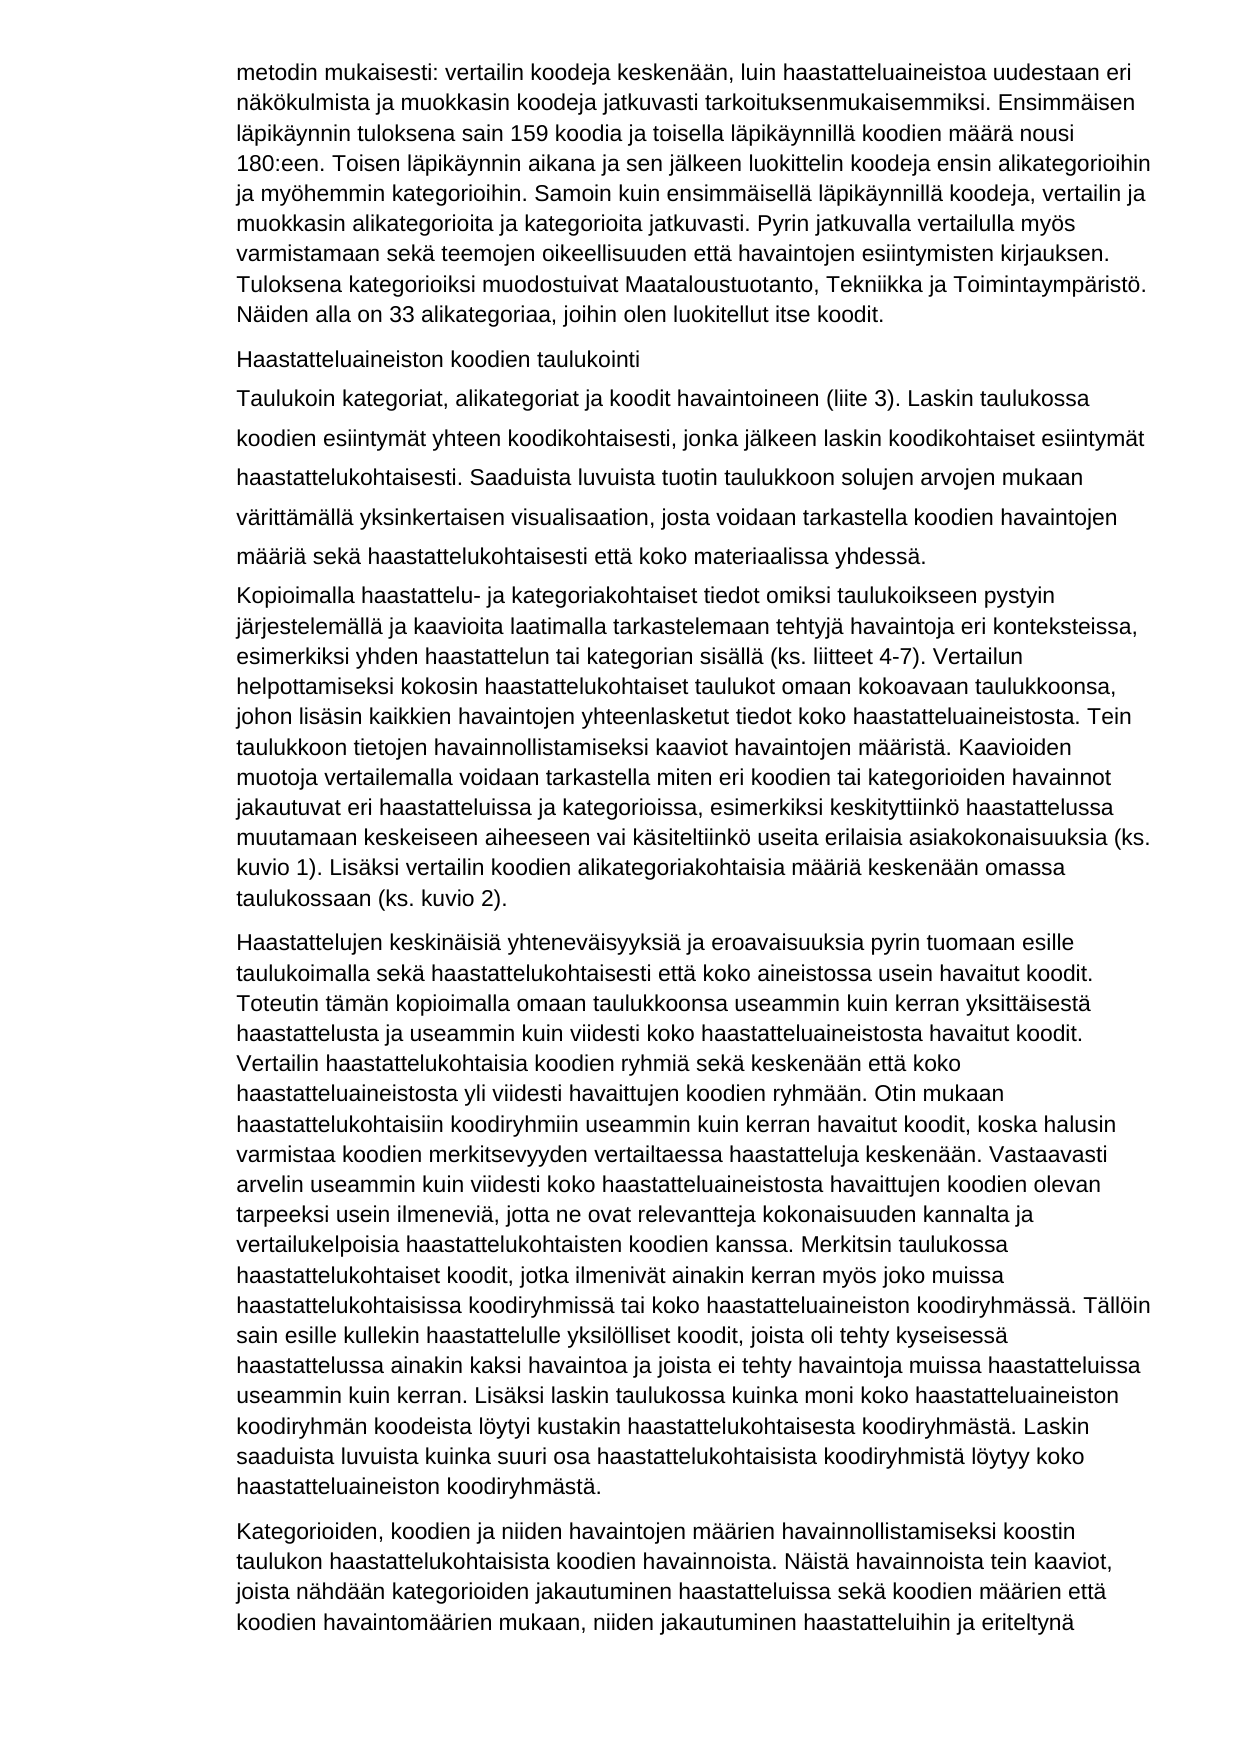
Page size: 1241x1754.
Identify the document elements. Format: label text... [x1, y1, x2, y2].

text Kopioimalla haastattelu- ja kategoriakohtaiset tiedot omiksi taulukoikseen pystyin järjestelemällä ja kaavioita laatimalla tarkastelemaan tehtyjä havaintoja eri konteksteissa, esimerkiksi yhden haastattelun tai kategorian sisällä (ks. liitteet 4-7). Vertailun helpottamiseksi kokosin haastattelukohtaiset taulukot omaan kokoavaan taulukkoonsa, johon lisäsin kaikkien havaintojen yhteenlasketut tiedot koko haastatteluaineistosta. Tein taulukkoon tietojen havainnollistamiseksi kaaviot havaintojen määristä. Kaavioiden muotoja vertailemalla voidaan tarkastella miten eri koodien tai kategorioiden havainnot jakautuvat eri haastatteluissa ja kategorioissa, esimerkiksi keskityttiinkö haastattelussa muutamaan keskeiseen aiheeseen vai käsiteltiinkö useita erilaisia asiakokonaisuuksia (ks. kuvio 1). Lisäksi vertailin koodien alikategoriakohtaisia määriä keskenään omassa taulukossaan (ks. kuvio 2). [236, 582, 1152, 911]
text Haastattelujen keskinäisiä yhteneväisyyksiä ja eroavaisuuksia pyrin tuomaan esille taulukoimalla sekä haastattelukohtaisesti että koko aineistossa usein havaitut koodit. Toteutin tämän kopioimalla omaan taulukkoonsa useammin kuin kerran yksittäisestä haastattelusta ja useammin kuin viidesti koko haastatteluaineistosta havaitut koodit. Vertailin haastattelukohtaisia koodien ryhmiä sekä keskenään että koko haastatteluaineistosta yli viidesti havaittujen koodien ryhmään. Otin mukaan haastattelukohtaisiin koodiryhmiin useammin kuin kerran havaitut koodit, koska halusin varmistaa koodien merkitsevyyden vertailtaessa haastatteluja keskenään. Vastaavasti arvelin useammin kuin viidesti koko haastatteluaineistosta havaittujen koodien olevan tarpeeksi usein ilmeneviä, jotta ne ovat relevantteja kokonaisuuden kannalta ja vertailukelpoisia haastattelukohtaisten koodien kanssa. Merkitsin taulukossa haastattelukohtaiset koodit, jotka ilmenivät ainakin kerran myös joko muissa haastattelukohtaisissa koodiryhmissä tai koko haastatteluaineiston koodiryhmässä. Tällöin sain esille kullekin haastattelulle yksilölliset koodit, joista oli tehty kyseisessä haastattelussa ainakin kaksi havaintoa ja joista ei tehty havaintoja muissa haastatteluissa useammin kuin kerran. Lisäksi laskin taulukossa kuinka moni koko haastatteluaineiston koodiryhmän koodeista löytyi kustakin haastattelukohtaisesta koodiryhmästä. Laskin saaduista luvuista kuinka suuri osa haastattelukohtaisista koodiryhmistä löytyy koko haastatteluaineiston koodiryhmästä. [236, 929, 1152, 1499]
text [236, 1518, 1152, 1635]
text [236, 59, 1152, 327]
